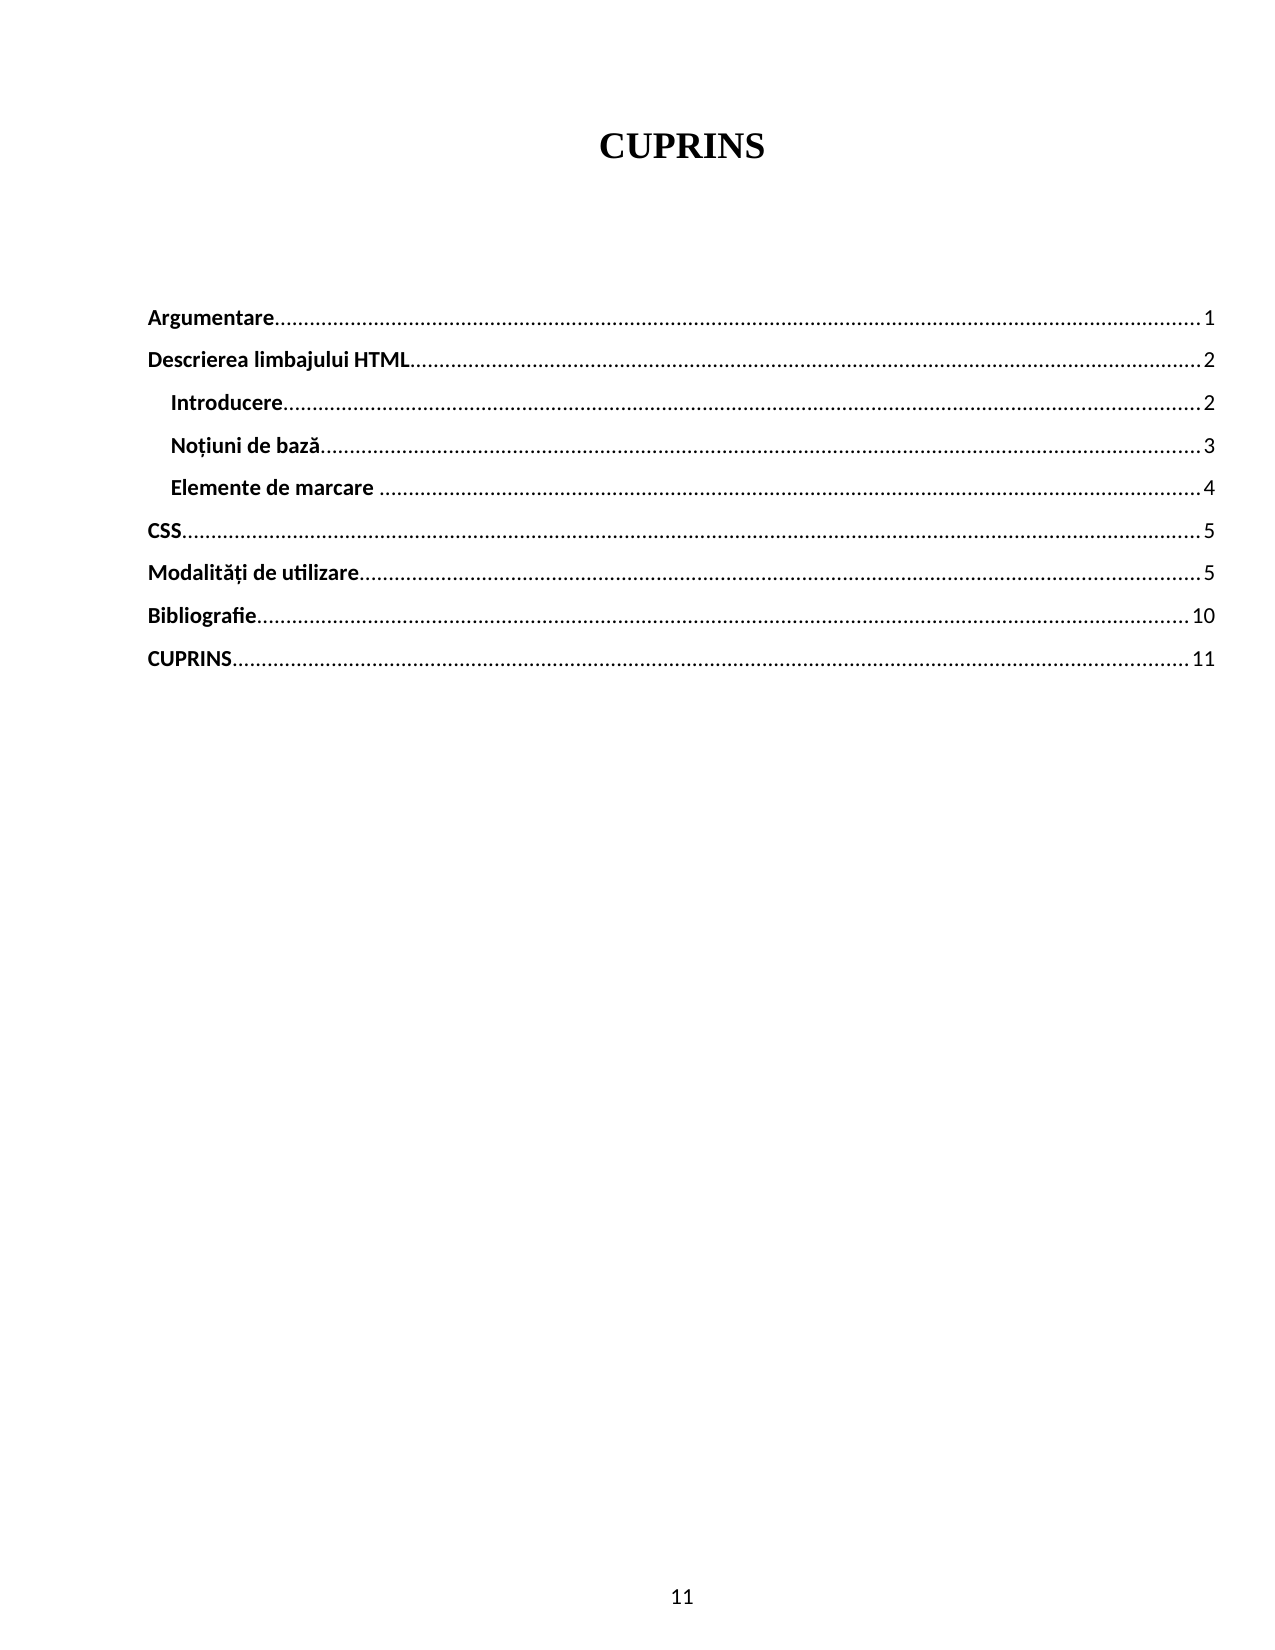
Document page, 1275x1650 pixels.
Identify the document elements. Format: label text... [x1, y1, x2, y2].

subtitle CUPRINS [148, 123, 1216, 167]
